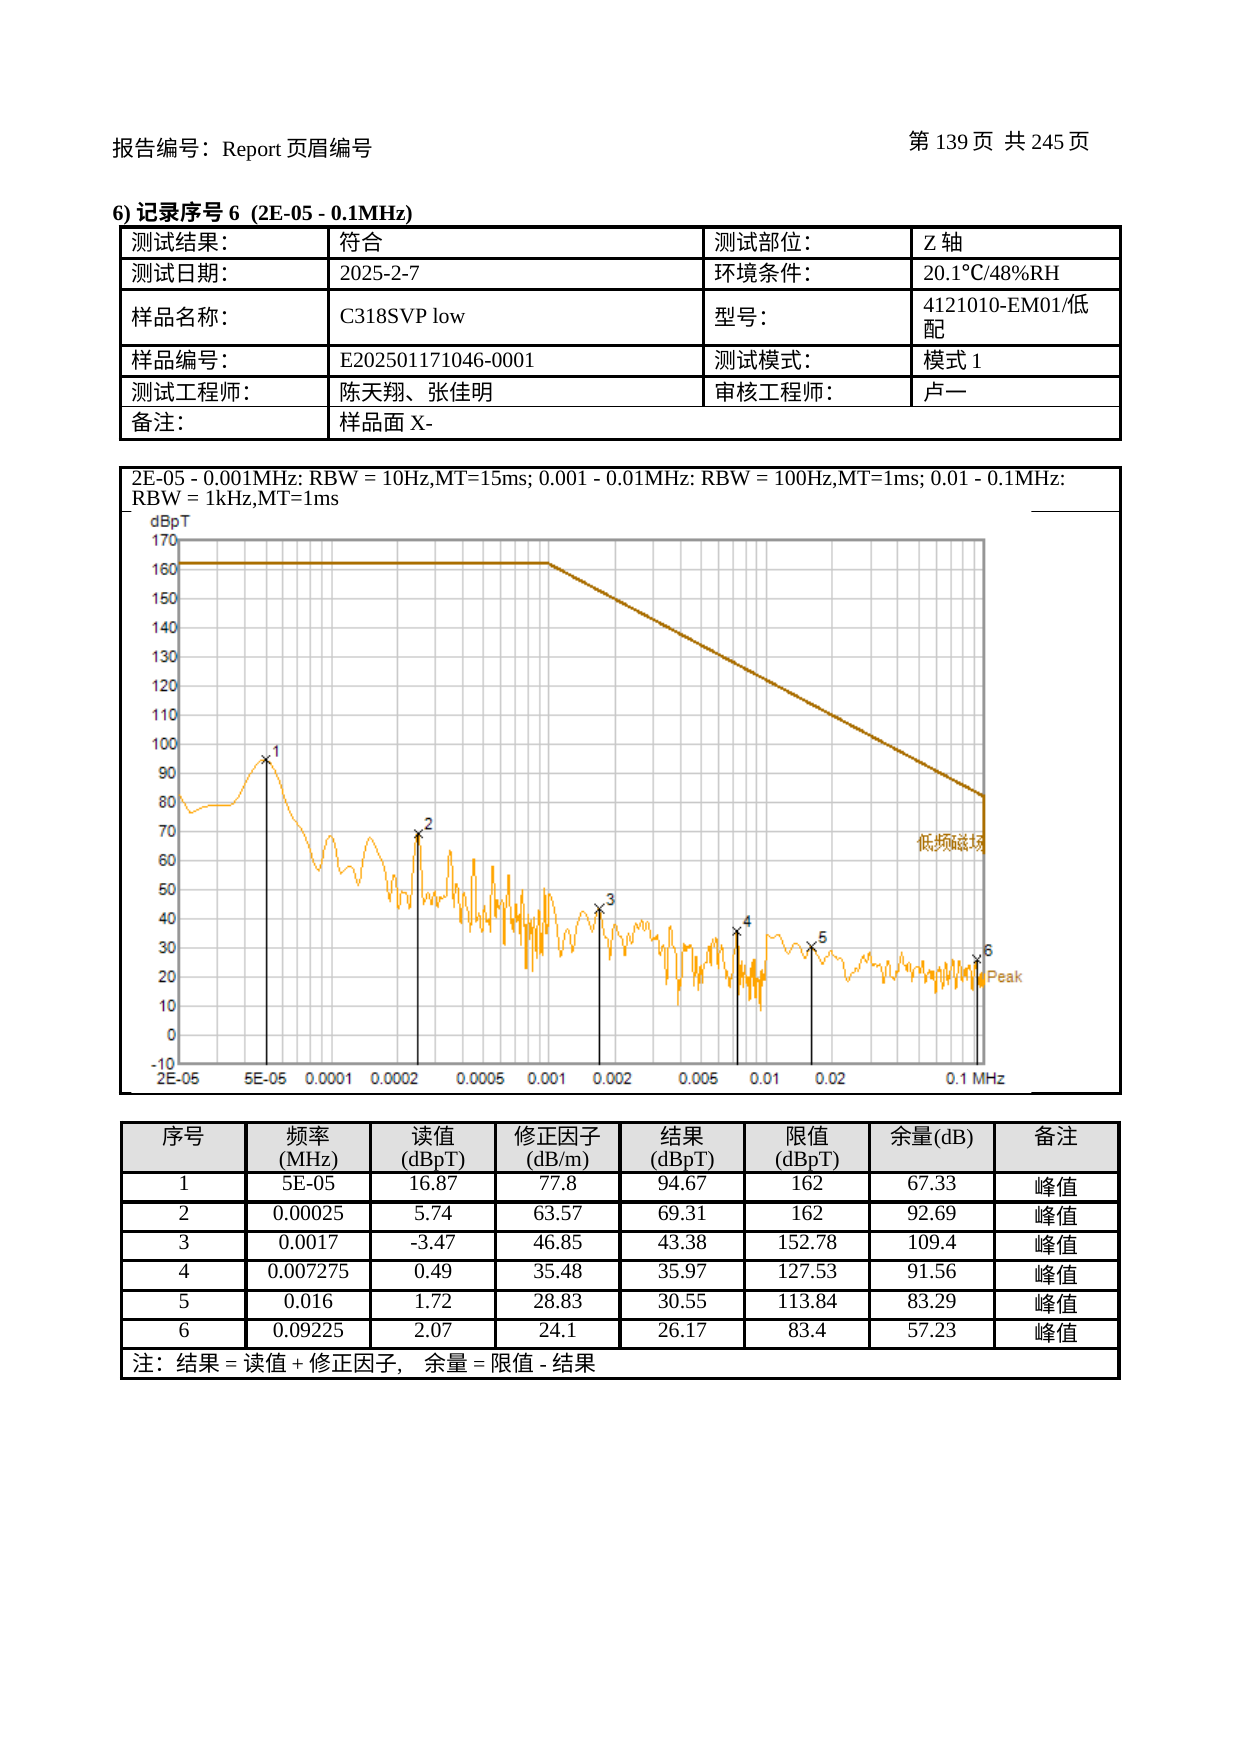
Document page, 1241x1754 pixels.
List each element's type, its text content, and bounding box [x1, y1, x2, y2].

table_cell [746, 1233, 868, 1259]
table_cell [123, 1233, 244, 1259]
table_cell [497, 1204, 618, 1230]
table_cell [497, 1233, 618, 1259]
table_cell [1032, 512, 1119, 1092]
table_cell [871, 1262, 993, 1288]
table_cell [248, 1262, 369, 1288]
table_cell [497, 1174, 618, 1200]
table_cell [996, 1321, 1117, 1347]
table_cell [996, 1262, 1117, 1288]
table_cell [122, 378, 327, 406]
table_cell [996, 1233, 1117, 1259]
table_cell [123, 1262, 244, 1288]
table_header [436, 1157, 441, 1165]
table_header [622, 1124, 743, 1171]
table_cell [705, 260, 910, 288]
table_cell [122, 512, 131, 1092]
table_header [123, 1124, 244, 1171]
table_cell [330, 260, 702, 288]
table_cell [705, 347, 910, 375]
picture [131, 511, 1032, 1093]
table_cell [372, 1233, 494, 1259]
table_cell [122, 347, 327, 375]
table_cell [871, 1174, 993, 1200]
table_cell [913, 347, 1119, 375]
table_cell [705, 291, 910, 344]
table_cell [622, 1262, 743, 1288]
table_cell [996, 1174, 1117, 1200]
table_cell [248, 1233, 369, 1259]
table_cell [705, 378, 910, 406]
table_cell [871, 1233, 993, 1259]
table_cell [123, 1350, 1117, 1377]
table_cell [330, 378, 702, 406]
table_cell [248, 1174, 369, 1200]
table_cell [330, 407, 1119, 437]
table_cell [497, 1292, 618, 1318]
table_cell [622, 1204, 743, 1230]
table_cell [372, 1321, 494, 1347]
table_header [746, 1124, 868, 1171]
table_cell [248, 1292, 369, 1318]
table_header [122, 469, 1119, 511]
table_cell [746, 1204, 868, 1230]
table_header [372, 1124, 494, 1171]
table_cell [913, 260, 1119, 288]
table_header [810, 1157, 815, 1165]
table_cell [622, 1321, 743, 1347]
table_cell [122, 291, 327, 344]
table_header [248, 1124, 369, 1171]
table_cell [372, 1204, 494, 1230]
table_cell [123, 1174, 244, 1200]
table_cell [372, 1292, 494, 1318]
text 6) 记录序号 6 (2E-05 - 0.1MHz) [112, 199, 1128, 225]
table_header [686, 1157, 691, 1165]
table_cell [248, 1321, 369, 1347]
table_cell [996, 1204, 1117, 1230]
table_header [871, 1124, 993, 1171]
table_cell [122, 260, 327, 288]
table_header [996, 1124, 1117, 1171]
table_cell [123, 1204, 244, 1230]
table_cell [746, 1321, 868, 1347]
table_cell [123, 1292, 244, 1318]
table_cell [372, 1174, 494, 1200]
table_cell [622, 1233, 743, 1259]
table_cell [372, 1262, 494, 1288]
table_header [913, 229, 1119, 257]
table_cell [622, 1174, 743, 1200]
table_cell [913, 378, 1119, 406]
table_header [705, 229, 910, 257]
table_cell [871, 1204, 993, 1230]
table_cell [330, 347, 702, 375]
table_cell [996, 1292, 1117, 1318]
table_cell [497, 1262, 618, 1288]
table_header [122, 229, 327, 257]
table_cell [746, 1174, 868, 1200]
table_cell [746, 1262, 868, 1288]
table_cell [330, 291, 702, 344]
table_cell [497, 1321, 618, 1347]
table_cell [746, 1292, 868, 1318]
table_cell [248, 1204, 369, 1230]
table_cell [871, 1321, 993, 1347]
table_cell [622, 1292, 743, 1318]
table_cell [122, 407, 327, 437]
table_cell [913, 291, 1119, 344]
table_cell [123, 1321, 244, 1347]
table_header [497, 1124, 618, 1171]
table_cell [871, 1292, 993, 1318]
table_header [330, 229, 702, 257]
